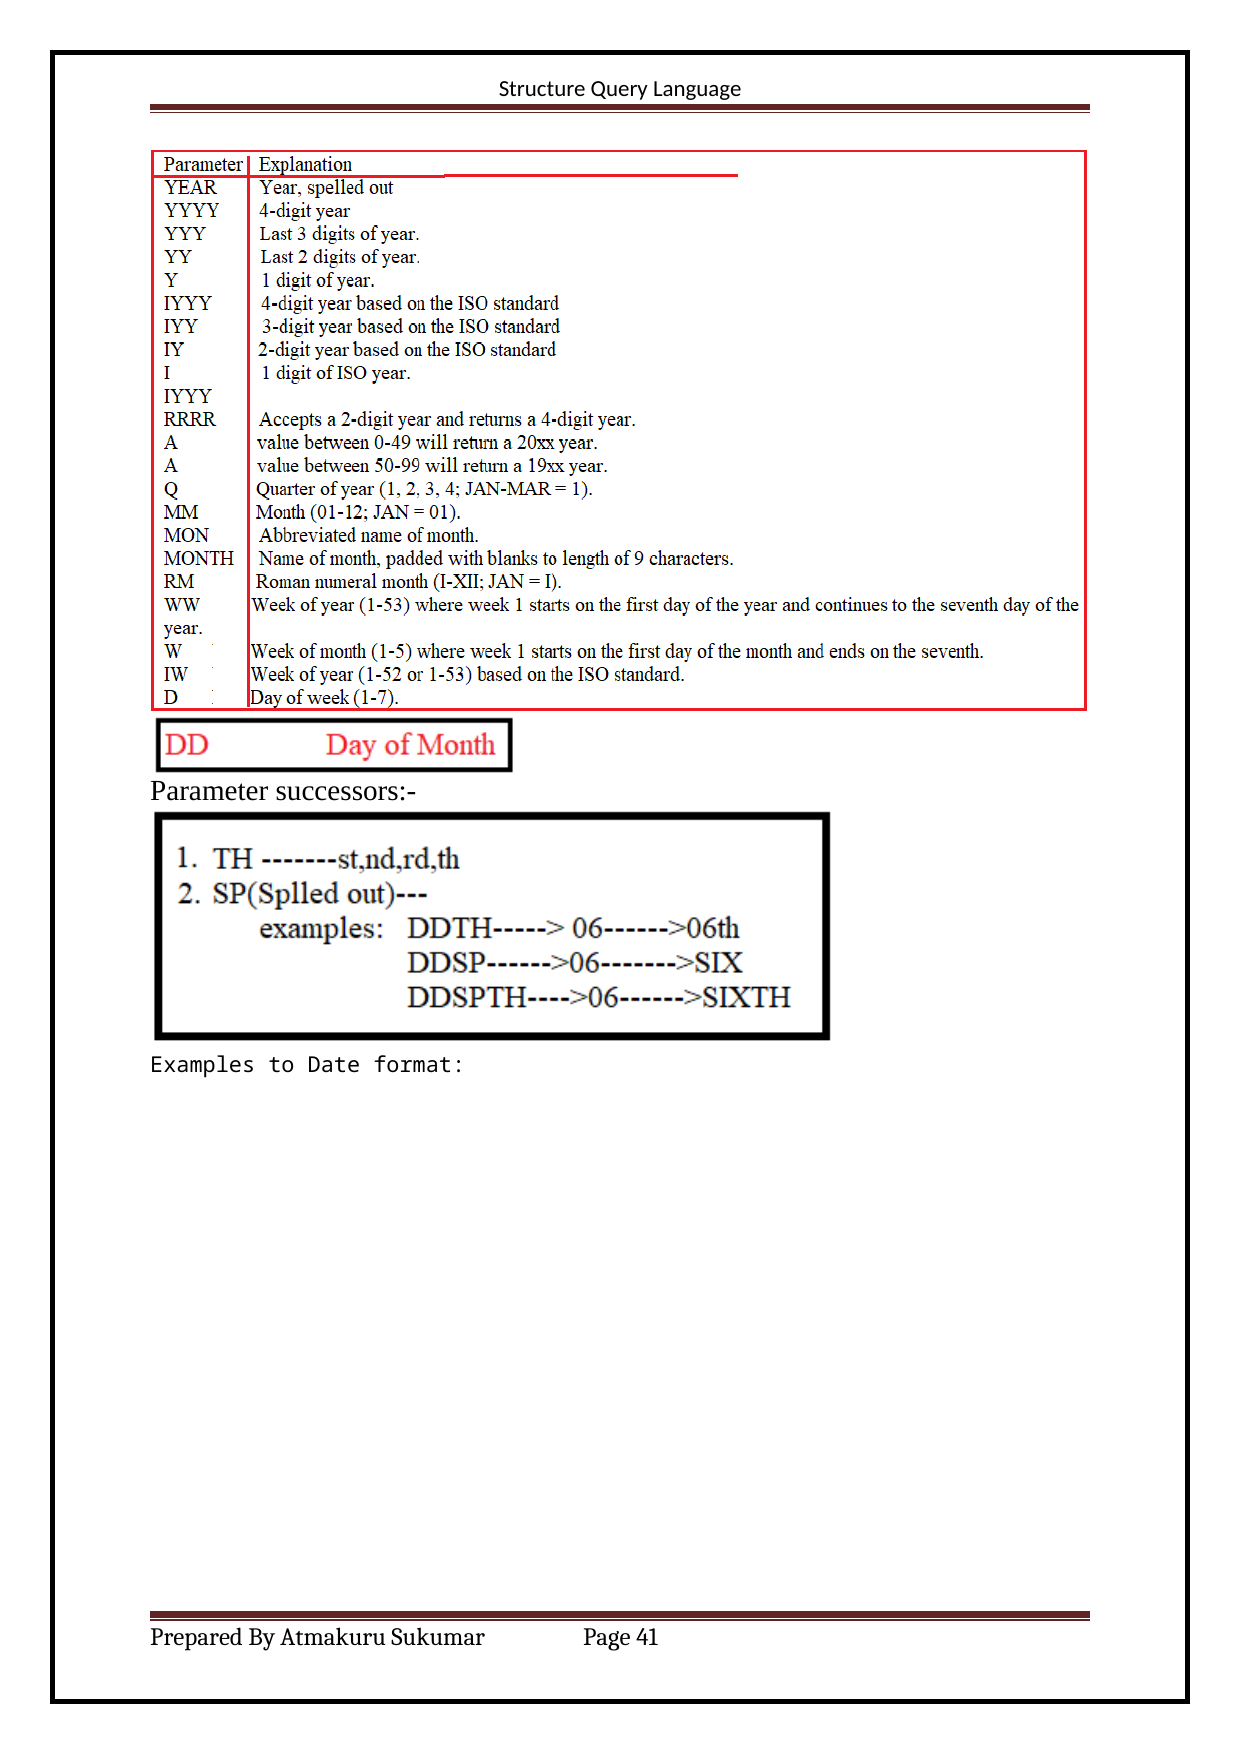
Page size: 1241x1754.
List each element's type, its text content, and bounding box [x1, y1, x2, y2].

picture [150, 150, 1089, 774]
text Parameter successors:- [150, 773, 1090, 807]
picture [150, 806, 835, 1050]
text Examples to Date format: [150, 1049, 1090, 1079]
